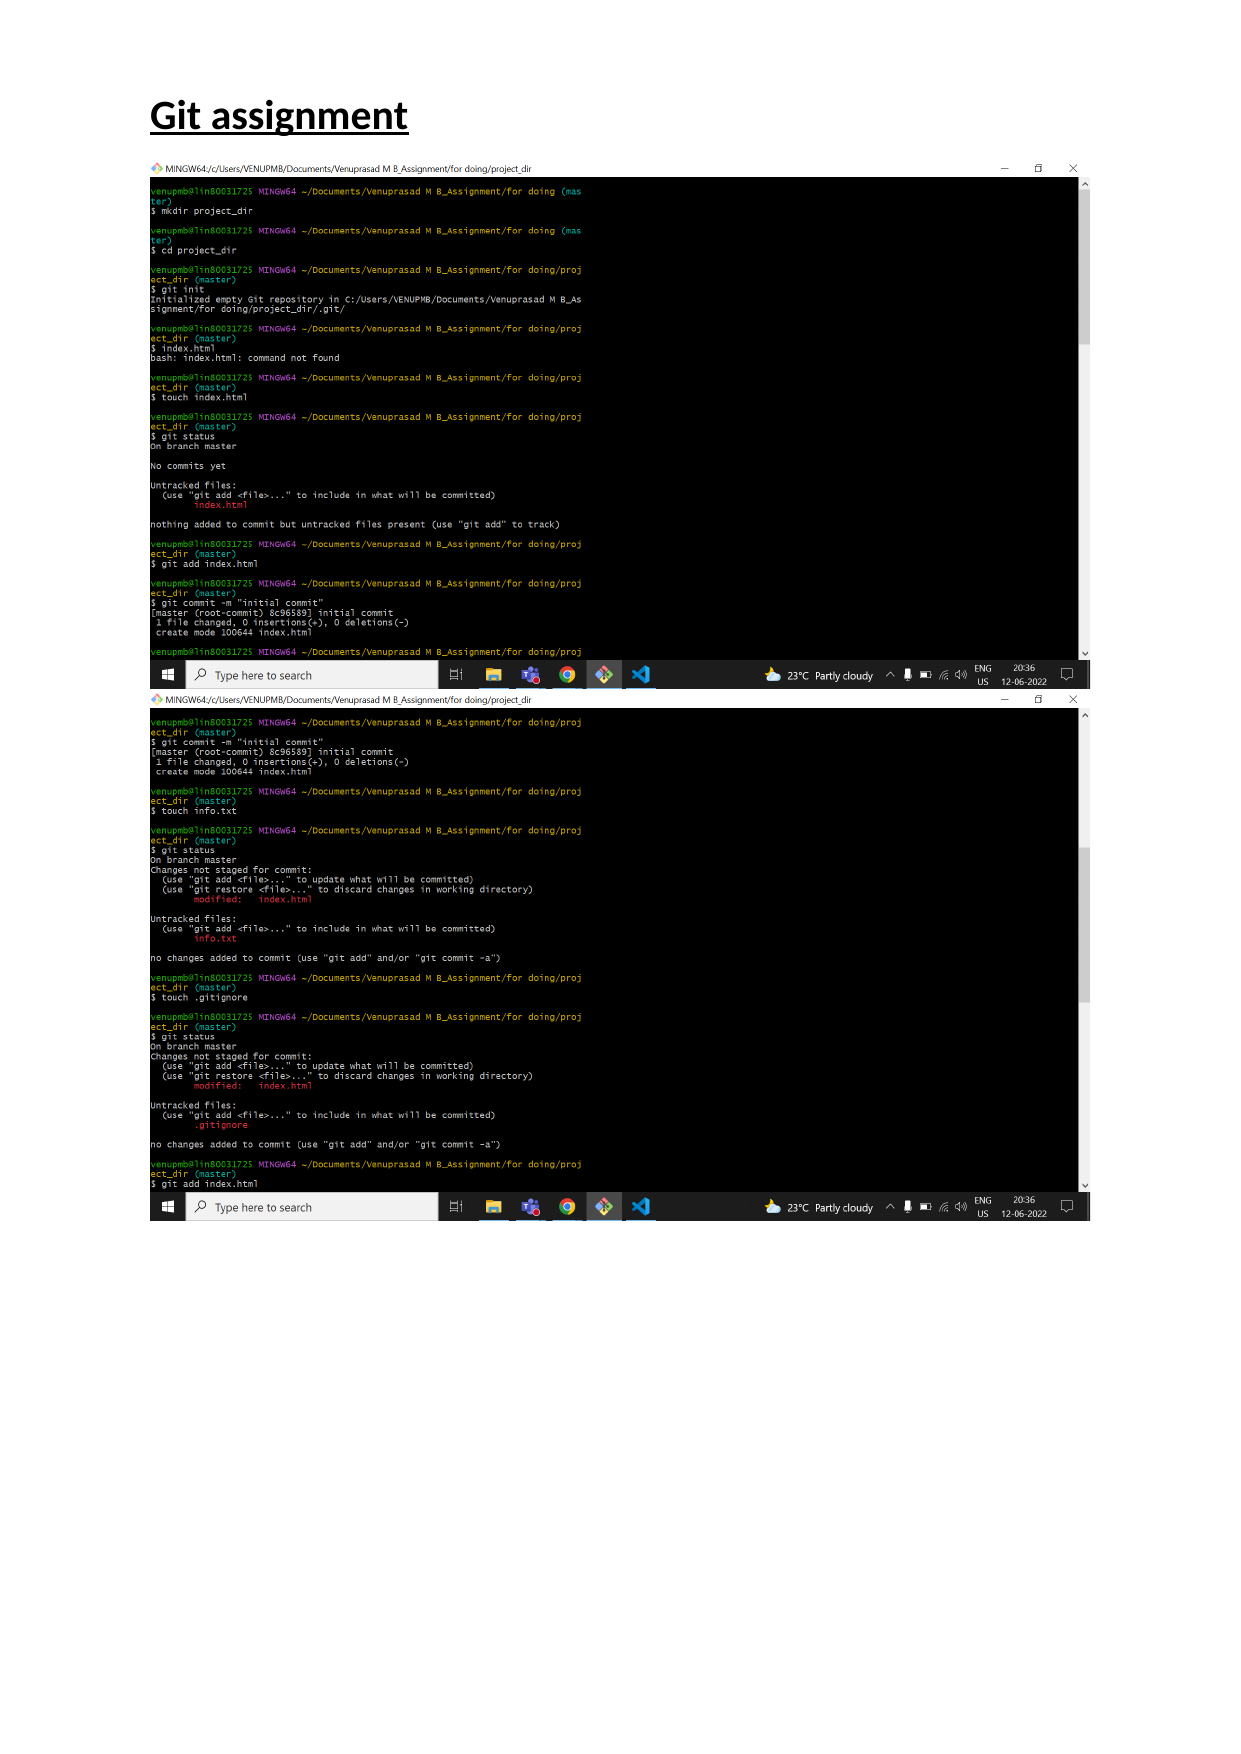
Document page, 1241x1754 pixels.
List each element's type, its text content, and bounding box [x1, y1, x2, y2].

picture [150, 160, 1091, 689]
text Git assignment [150, 89, 1090, 139]
picture [150, 691, 1091, 1221]
